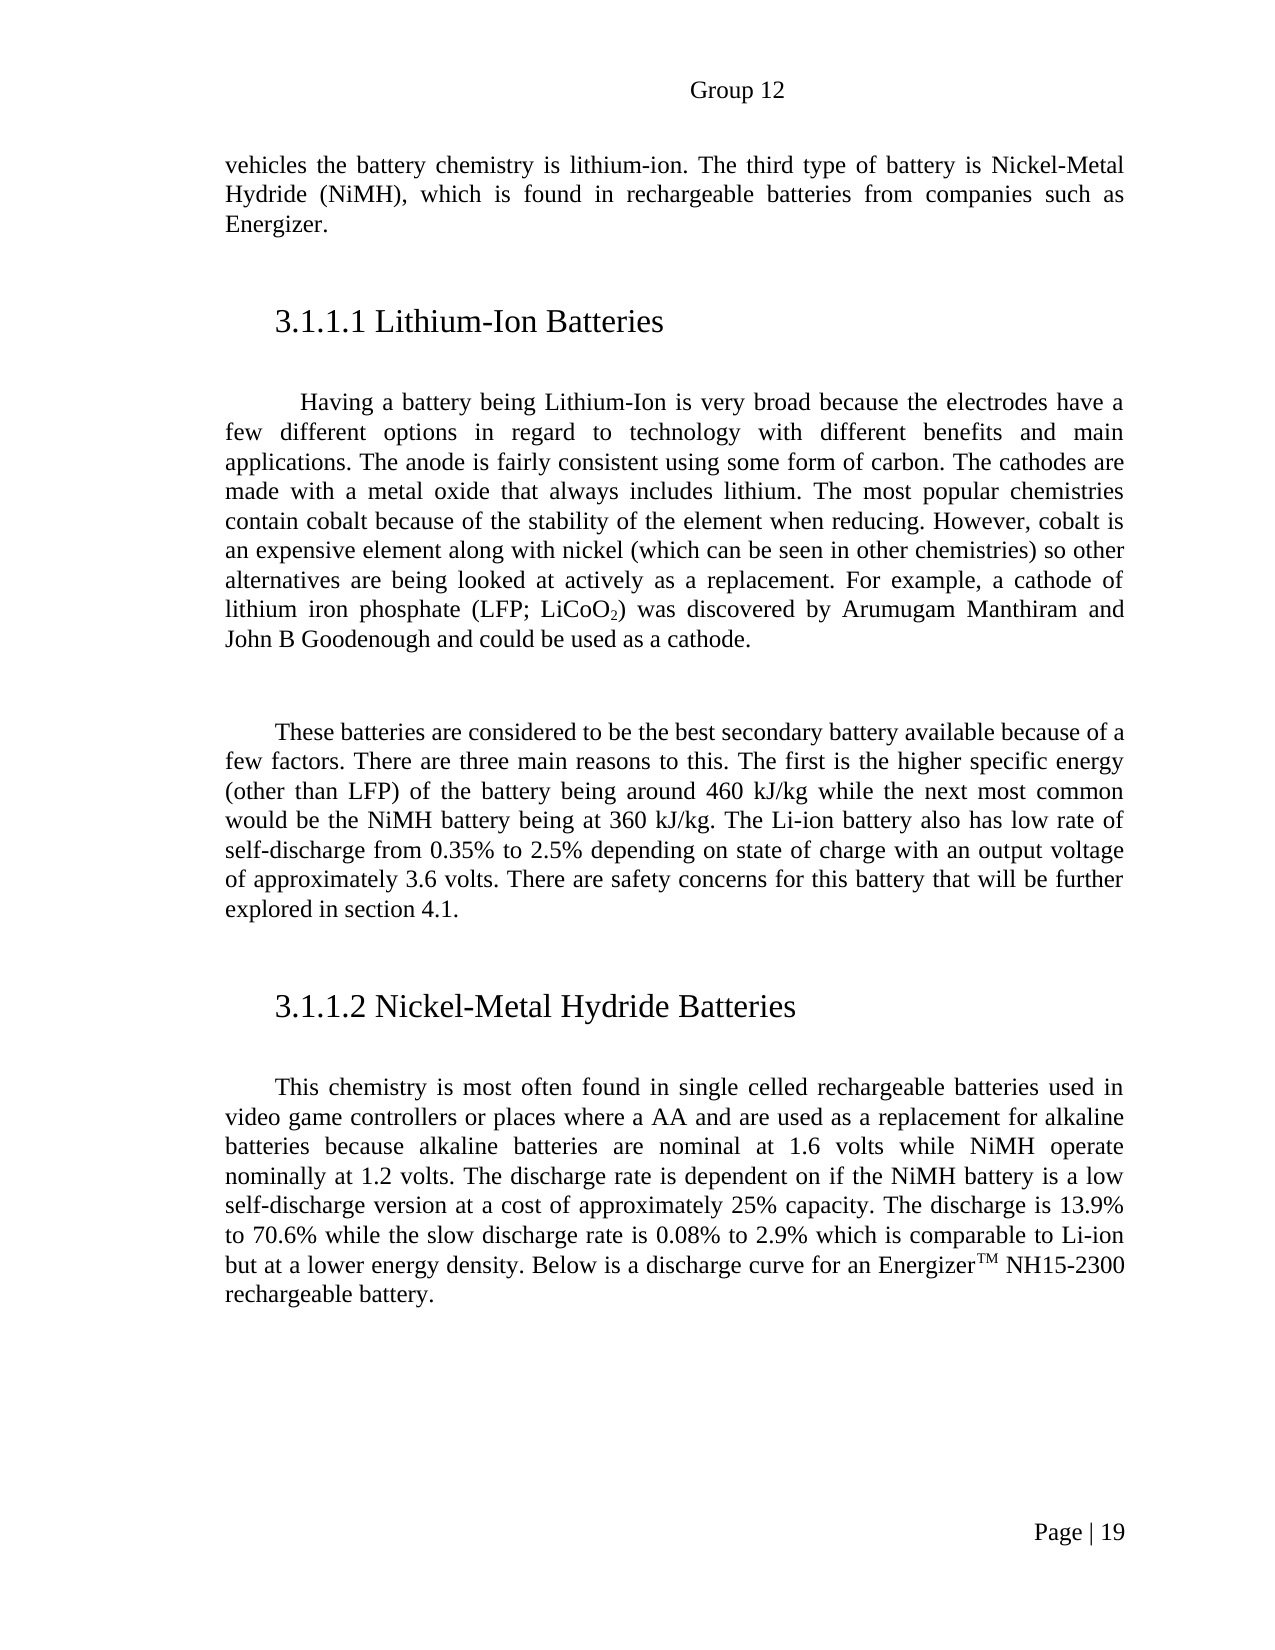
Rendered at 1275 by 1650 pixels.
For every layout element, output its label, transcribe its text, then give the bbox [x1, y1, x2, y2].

text These batteries are considered to be the best secondary battery available because of a few factors. There are three main reasons to this. The first is the higher specific energy (other than LFP) of the battery being around 460 kJ/kg while the next most common would be the NiMH battery being at 360 kJ/kg. The Li-ion battery also has low rate of self-discharge from 0.35% to 2.5% depending on state of charge with an output voltage of approximately 3.6 volts. There are safety concerns for this battery that will be further explored in section 4.1. [225, 717, 1125, 923]
text This chemistry is most often found in single celled rechargeable batteries used in video game controllers or places where a AA and are used as a replacement for alkaline batteries because alkaline batteries are nominal at 1.6 volts while NiMH operate nominally at 1.2 volts. The discharge rate is dependent on if the NiMH battery is a low self-discharge version at a cost of approximately 25% capacity. The discharge is 13.9% to 70.6% while the slow discharge rate is 0.08% to 2.9% which is comparable to Li-ion but at a lower energy density. Below is a discharge curve for an EnergizerTM NH15-2300 rechargeable battery. [225, 1072, 1125, 1308]
subtitle 3.1.1.2 Nickel-Metal Hydride Batteries [225, 987, 1125, 1025]
text Having a battery being Lithium-Ion is very broad because the electrodes have a few different options in regard to technology with different benefits and main applications. The anode is fairly consistent using some form of carbon. The cathodes are made with a metal oxide that always includes lithium. The most popular chemistries contain cobalt because of the stability of the element when reducing. However, cobalt is an expensive element along with nickel (which can be seen in other chemistries) so other alternatives are being looked at actively as a replacement. For example, a cathode of lithium iron phosphate (LFP; LiCoO2) was discovered by Arumugam Manthiram and John B Goodenough and could be used as a cathode. [225, 387, 1125, 653]
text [225, 150, 1125, 238]
subtitle 3.1.1.1 Lithium-Ion Batteries [225, 302, 1125, 340]
